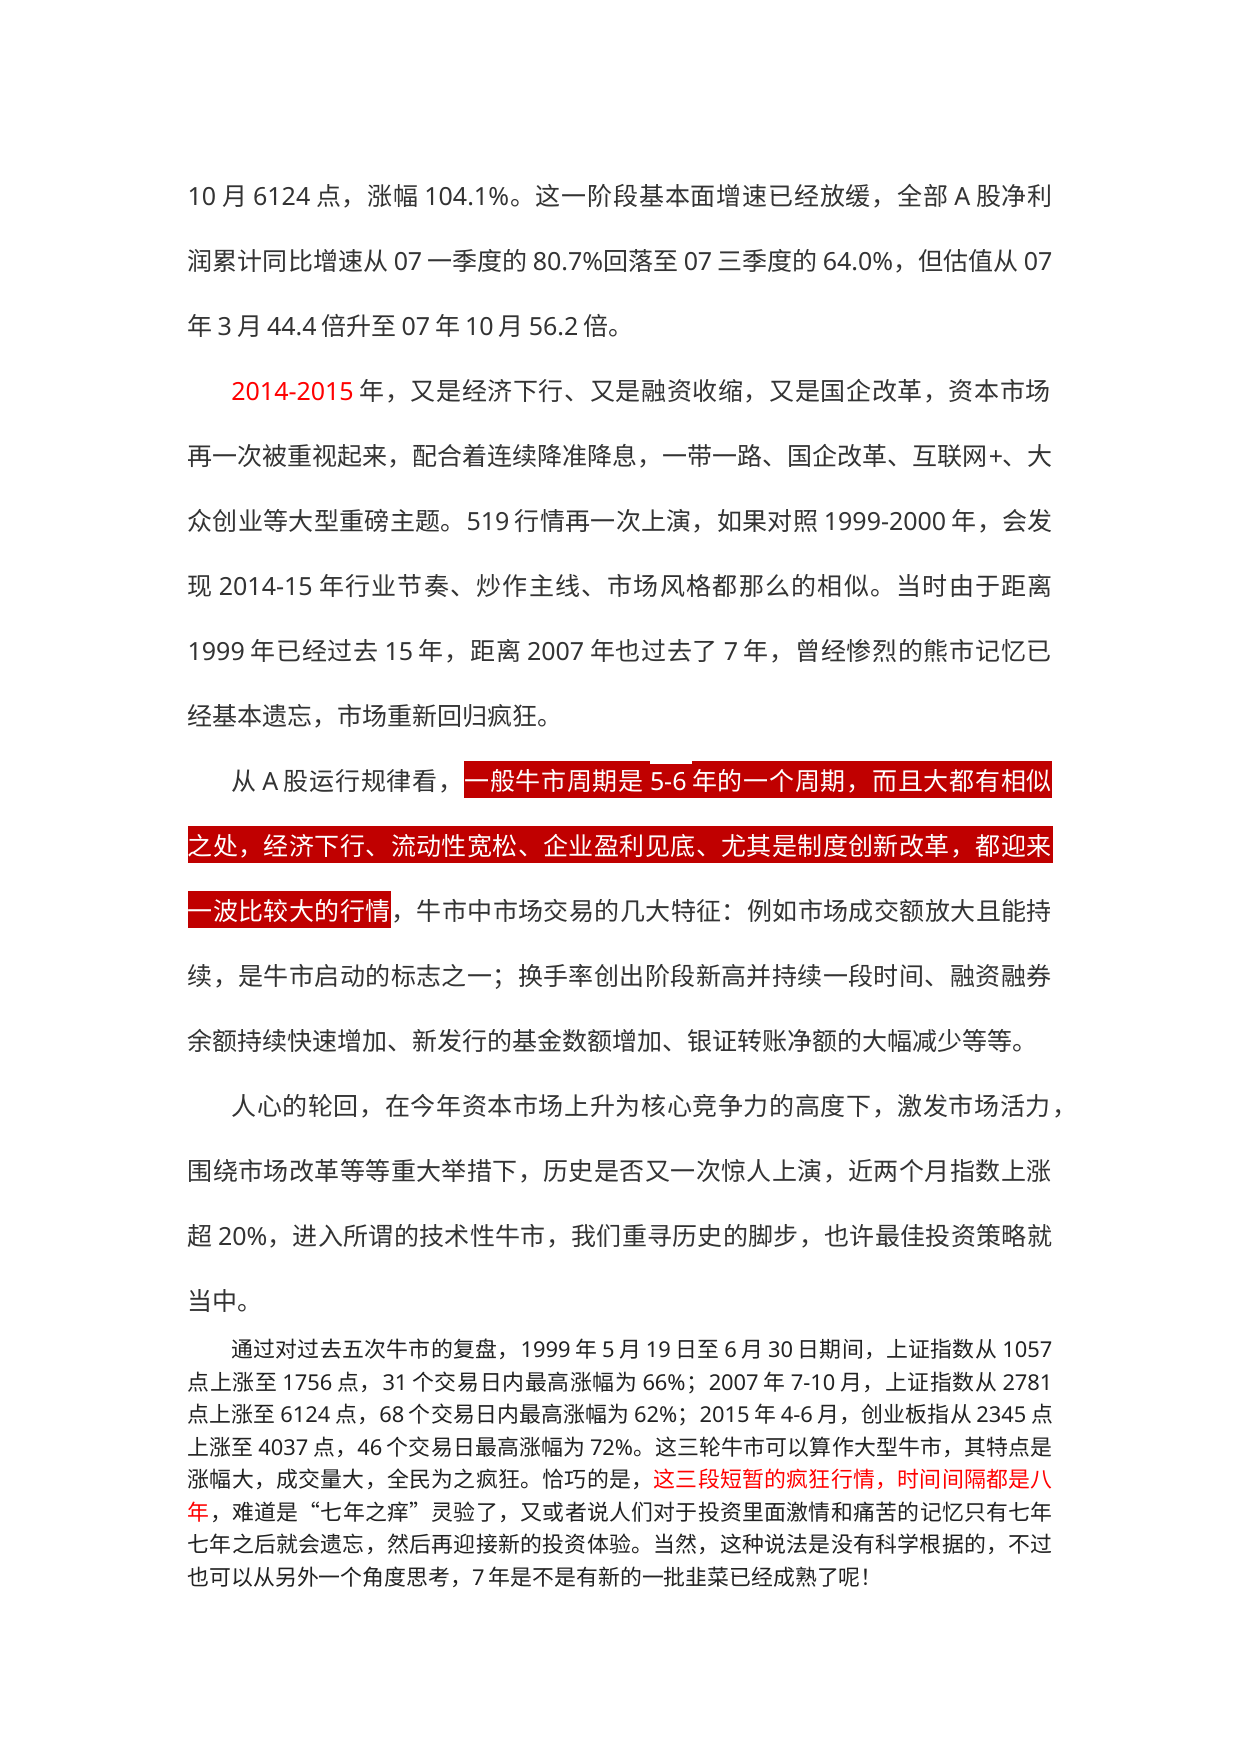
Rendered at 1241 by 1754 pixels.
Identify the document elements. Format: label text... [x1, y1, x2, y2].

text 从A股运行规律看，一般牛市周期是5-6年的一个周期，而且大都有相似之处，经济下行、流动性宽松、企业盈利见底、尤其是制度创新改革，都迎来一波比较大的行情，牛市中市场交易的几大特征：例如市场成交额放大且能持续，是牛市启动的标志之一；换手率创出阶段新高并持续一段时间、融资融券余额持续快速增加、新发行的基金数额增加、银证转账净额的大幅减少等等。 [187, 747, 1053, 1072]
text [187, 162, 1053, 357]
text 人心的轮回，在今年资本市场上升为核心竞争力的高度下，激发市场活力，围绕市场改革等等重大举措下，历史是否又一次惊人上演，近两个月指数上涨超20%，进入所谓的技术性牛市，我们重寻历史的脚步，也许最佳投资策略就当中。 [187, 1072, 1053, 1332]
text 2014-2015年，又是经济下行、又是融资收缩，又是国企改革，资本市场再一次被重视起来，配合着连续降准降息，一带一路、国企改革、互联网+、大众创业等大型重磅主题。519行情再一次上演，如果对照1999-2000年，会发现2014-15年行业节奏、炒作主线、市场风格都那么的相似。当时由于距离1999年已经过去15年，距离2007年也过去了7年，曾经惨烈的熊市记忆已经基本遗忘，市场重新回归疯狂。 [187, 357, 1053, 747]
text 通过对过去五次牛市的复盘，1999年5月19日至6月30日期间，上证指数从1057点上涨至1756点，31个交易日内最高涨幅为66%；2007年7-10月，上证指数从2781点上涨至6124点，68个交易日内最高涨幅为62%；2015年4-6月，创业板指从2345点上涨至4037点，46个交易日最高涨幅为72%。这三轮牛市可以算作大型牛市，其特点是涨幅大，成交量大，全民为之疯狂。恰巧的是，这三段短暂的疯狂行情，时间间隔都是八年，难道是“七年之痒”灵验了，又或者说人们对于投资里面激情和痛苦的记忆只有七年，七年之后就会遗忘，然后再迎接新的投资体验。当然，这种说法是没有科学根据的，不过，也可以从另外一个角度思考，7年是不是有新的一批韭菜已经成熟了呢！ [187, 1332, 1053, 1592]
